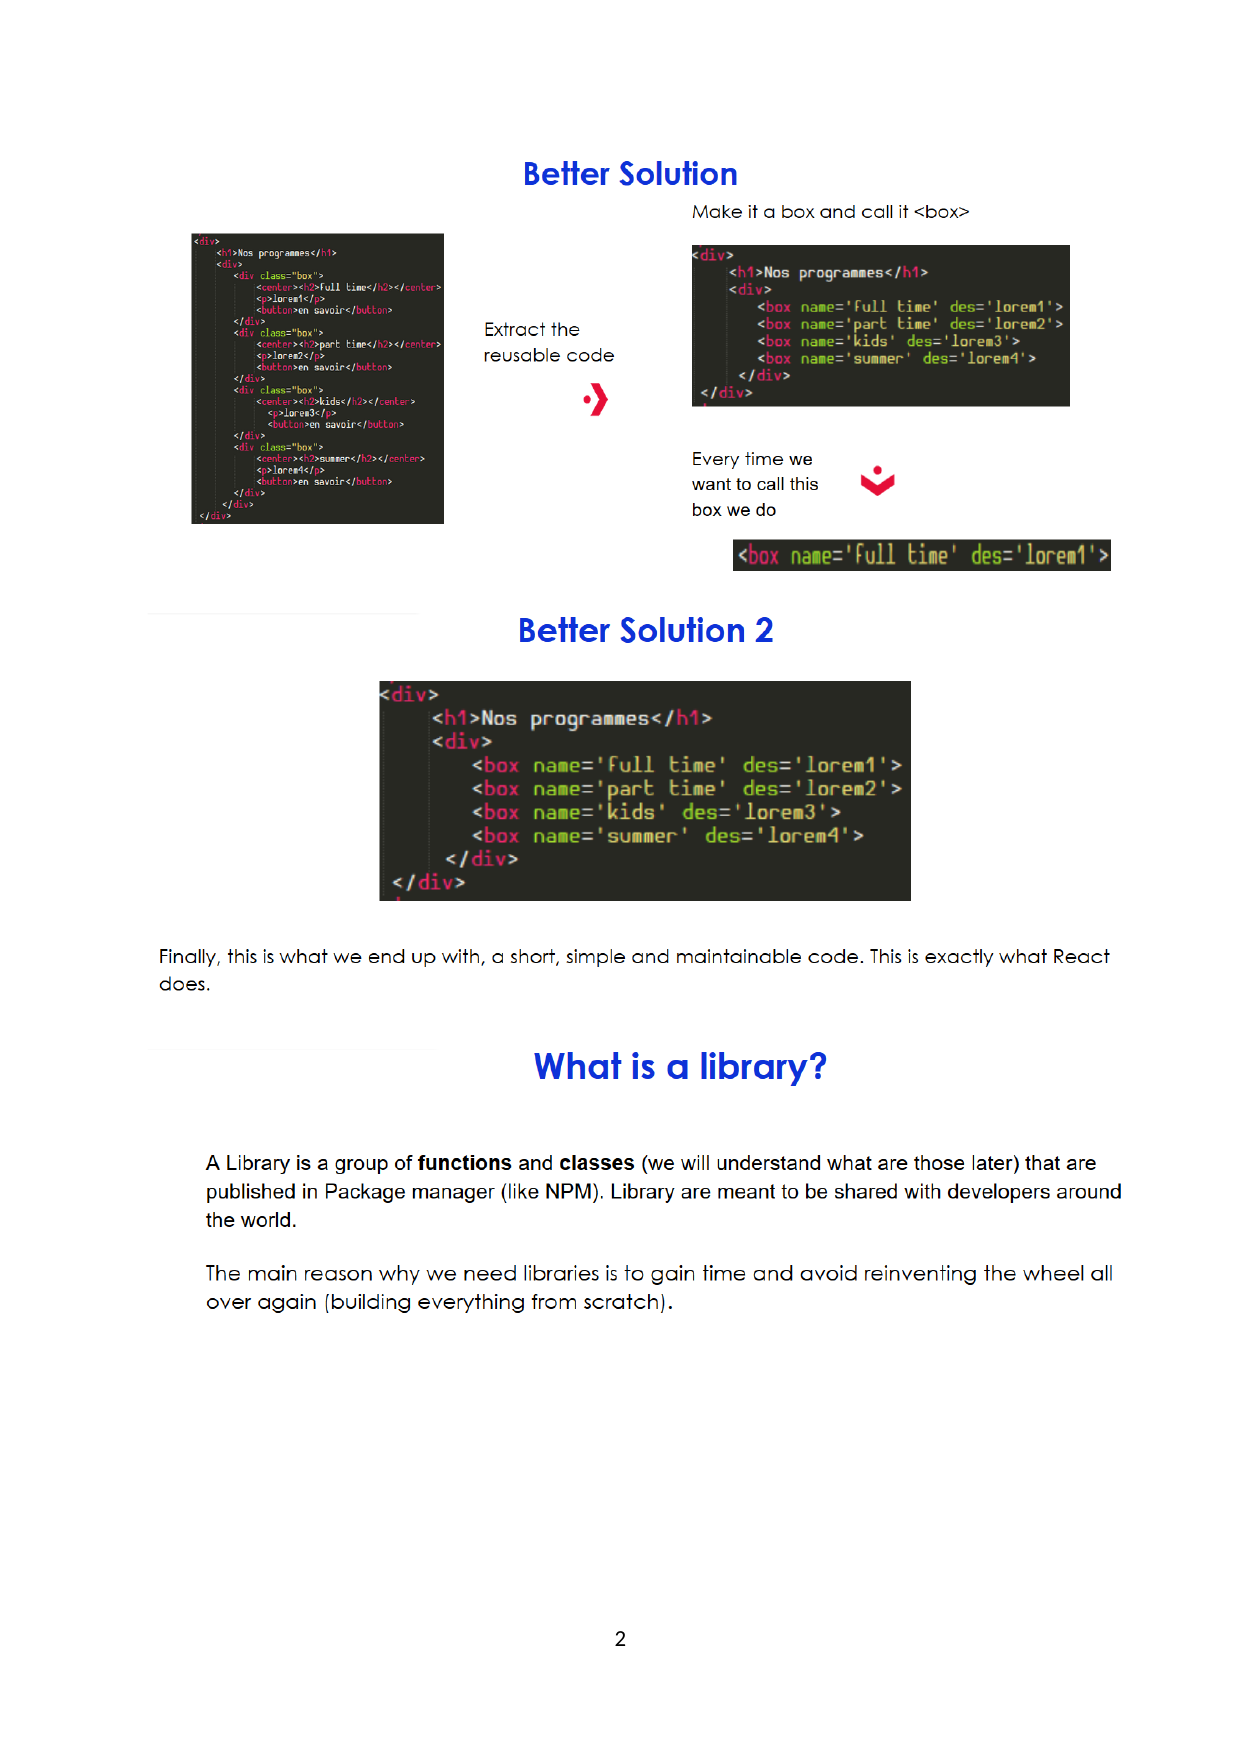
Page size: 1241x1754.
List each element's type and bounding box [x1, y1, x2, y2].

picture [147, 1049, 1152, 1377]
picture [147, 613, 1132, 1031]
picture [147, 147, 1138, 595]
